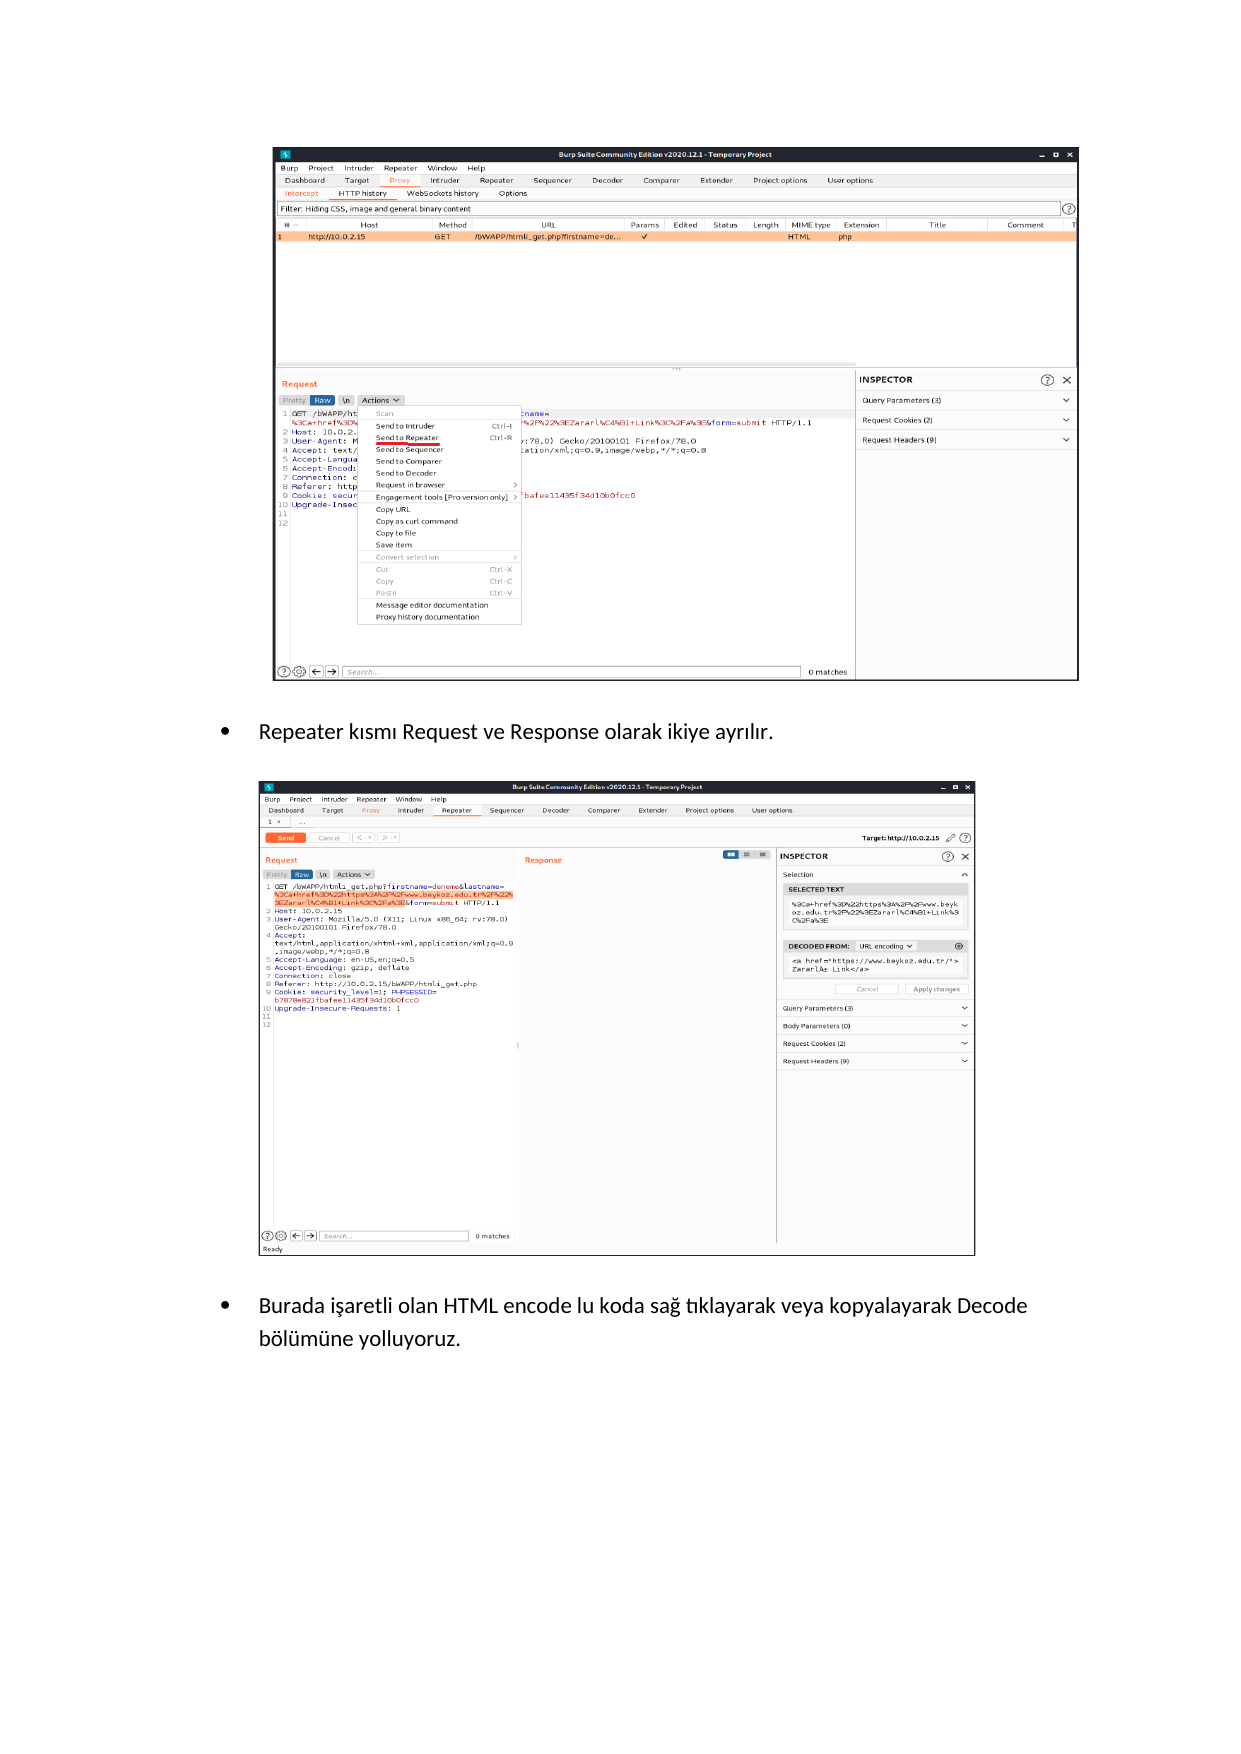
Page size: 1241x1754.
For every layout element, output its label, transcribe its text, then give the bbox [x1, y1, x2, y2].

picture [258, 781, 976, 1256]
list Burada işaretli olan HTML encode lu koda sağ tıklayarak veya kopyalayarak Decode bölümüne yolluyoruz. [221, 1291, 1093, 1352]
picture [272, 147, 1079, 681]
list Repeater kısmı Request ve Response olarak ikiye ayrılır. [221, 717, 1093, 745]
